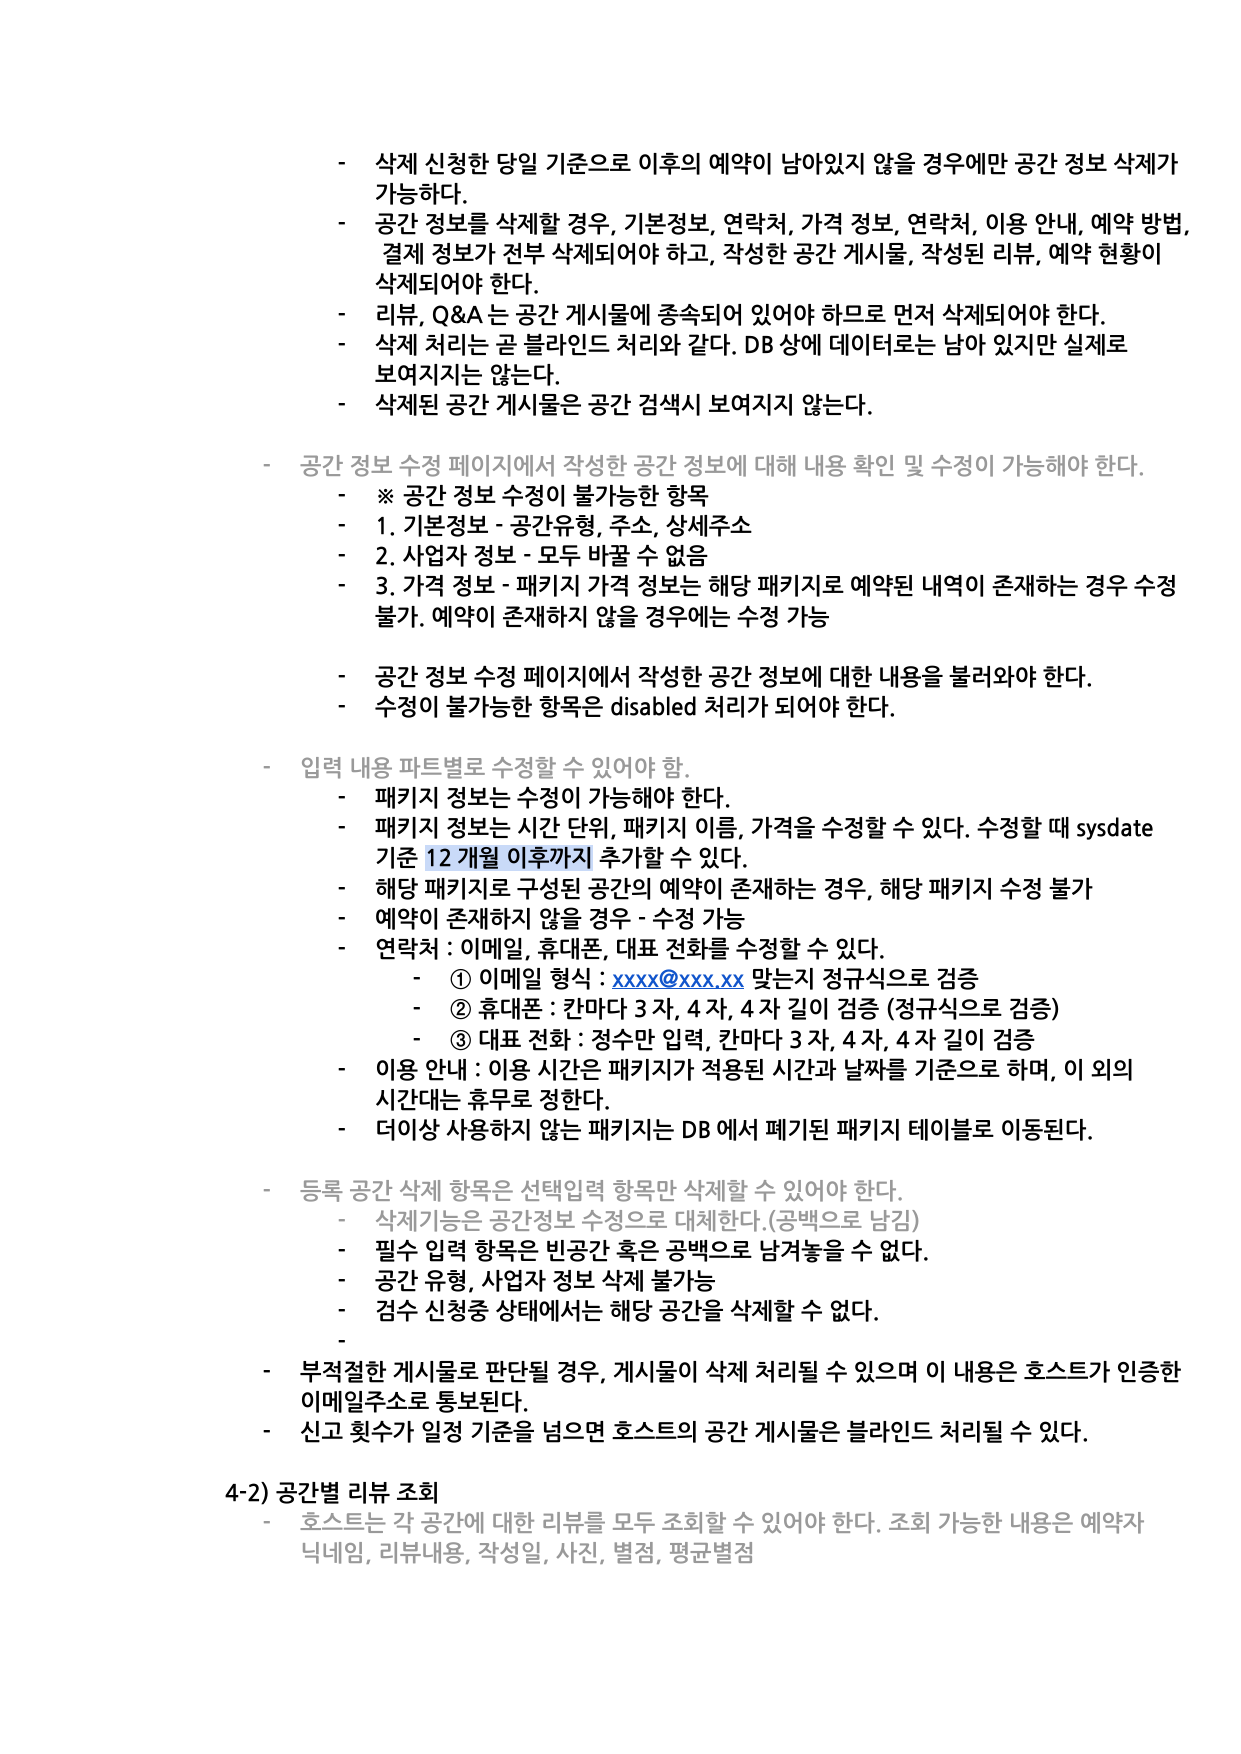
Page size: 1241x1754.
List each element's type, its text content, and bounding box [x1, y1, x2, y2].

list ③ 대표 전화 : 정수만 입력, 칸마다 3자, 4자, 4자 길이 검증 [412, 1026, 1183, 1052]
list 삭제된 공간 게시물은 공간 검색시 보여지지 않는다. [337, 392, 1183, 418]
list 공간 정보 수정 페이지에서 작성한 공간 정보에 대해 내용 확인 및 수정이 가능해야 한다. [262, 452, 1183, 478]
list 3. 가격 정보 - 패키지 가격 정보는 해당 패키지로 예약된 내역이 존재하는 경우 수정 불가. 예약이 존재하지 않을 경우에는 수정 가능 [337, 573, 1183, 629]
list ② 휴대폰 : 칸마다 3자, 4자, 4자 길이 검증 (정규식으로 검증) [412, 996, 1183, 1022]
list ※ 공간 정보 수정이 불가능한 항목 [337, 482, 1183, 509]
list 부적절한 게시물로 판단될 경우, 게시물이 삭제 처리될 수 있으며 이 내용은 호스트가 인증한 이메일주소로 통보된다. [262, 1358, 1183, 1415]
list 예약이 존재하지 않을 경우 - 수정 가능 [337, 905, 1183, 932]
list 필수 입력 항목은 빈공간 혹은 공백으로 남겨놓을 수 없다. [337, 1237, 1183, 1264]
text 4-2) 공간별 리뷰 조회 [150, 1479, 1183, 1506]
list 패키지 정보는 시간 단위, 패키지 이름, 가격을 수정할 수 있다. 수정할 때 sysdate 기준 12개월 이후까지 추가할 수 있다. [337, 814, 1183, 871]
list 신고 횟수가 일정 기준을 넘으면 호스트의 공간 게시물은 블라인드 처리될 수 있다. [262, 1419, 1183, 1445]
list 1. 기본정보 - 공간유형, 주소, 상세주소 [337, 512, 1183, 539]
list 2. 사업자 정보 - 모두 바꿀 수 없음 [337, 543, 1183, 569]
list 패키지 정보는 수정이 가능해야 한다. [337, 784, 1183, 811]
list 수정이 불가능한 항목은 disabled 처리가 되어야 한다. [337, 694, 1183, 720]
list 공간 유형, 사업자 정보 삭제 불가능 [337, 1268, 1183, 1294]
list 연락처 : 이메일, 휴대폰, 대표 전화를 수정할 수 있다. [337, 935, 1183, 962]
list 더이상 사용하지 않는 패키지는 DB에서 폐기된 패키지 테이블로 이동된다. [337, 1117, 1183, 1143]
list 호스트는 각 공간에 대한 리뷰를 모두 조회할 수 있어야 한다. 조회 가능한 내용은 예약자 닉네임, 리뷰내용, 작성일, 사진, 별점, 평균별점 [262, 1509, 1183, 1566]
list 삭제 처리는 곧 블라인드 처리와 같다. DB상에 데이터로는 남아 있지만 실제로 보여지지는 않는다. [337, 331, 1183, 388]
list 이용 안내 : 이용 시간은 패키지가 적용된 시간과 날짜를 기준으로 하며, 이 외의 시간대는 휴무로 정한다. [337, 1056, 1183, 1113]
list 등록 공간 삭제 항목은 선택입력 항목만 삭제할 수 있어야 한다. [262, 1177, 1183, 1203]
list 해당 패키지로 구성된 공간의 예약이 존재하는 경우, 해당 패키지 수정 불가 [337, 875, 1183, 901]
list 삭제기능은 공간정보 수정으로 대체한다.(공백으로 남김) [337, 1207, 1183, 1234]
list ① 이메일 형식 : xxxx@xxx.xx 맞는지 정규식으로 검증 [412, 966, 1183, 992]
list 공간 정보를 삭제할 경우, 기본정보, 연락처, 가격 정보, 연락처, 이용 안내, 예약 방법, 결제 정보가 전부 삭제되어야 하고, 작성한 공간 게시물, 작성된 리뷰, 예약 현황이 삭제되어야 한다. [337, 210, 1183, 297]
list 삭제 신청한 당일 기준으로 이후의 예약이 남아있지 않을 경우에만 공간 정보 삭제가 가능하다. [337, 150, 1183, 207]
list 리뷰, Q&A는 공간 게시물에 종속되어 있어야 하므로 먼저 삭제되어야 한다. [337, 301, 1183, 327]
list 검수 신청중 상태에서는 해당 공간을 삭제할 수 없다. [337, 1298, 1183, 1324]
list 공간 정보 수정 페이지에서 작성한 공간 정보에 대한 내용을 불러와야 한다. [337, 663, 1183, 690]
list 입력 내용 파트별로 수정할 수 있어야 함. [262, 754, 1183, 781]
